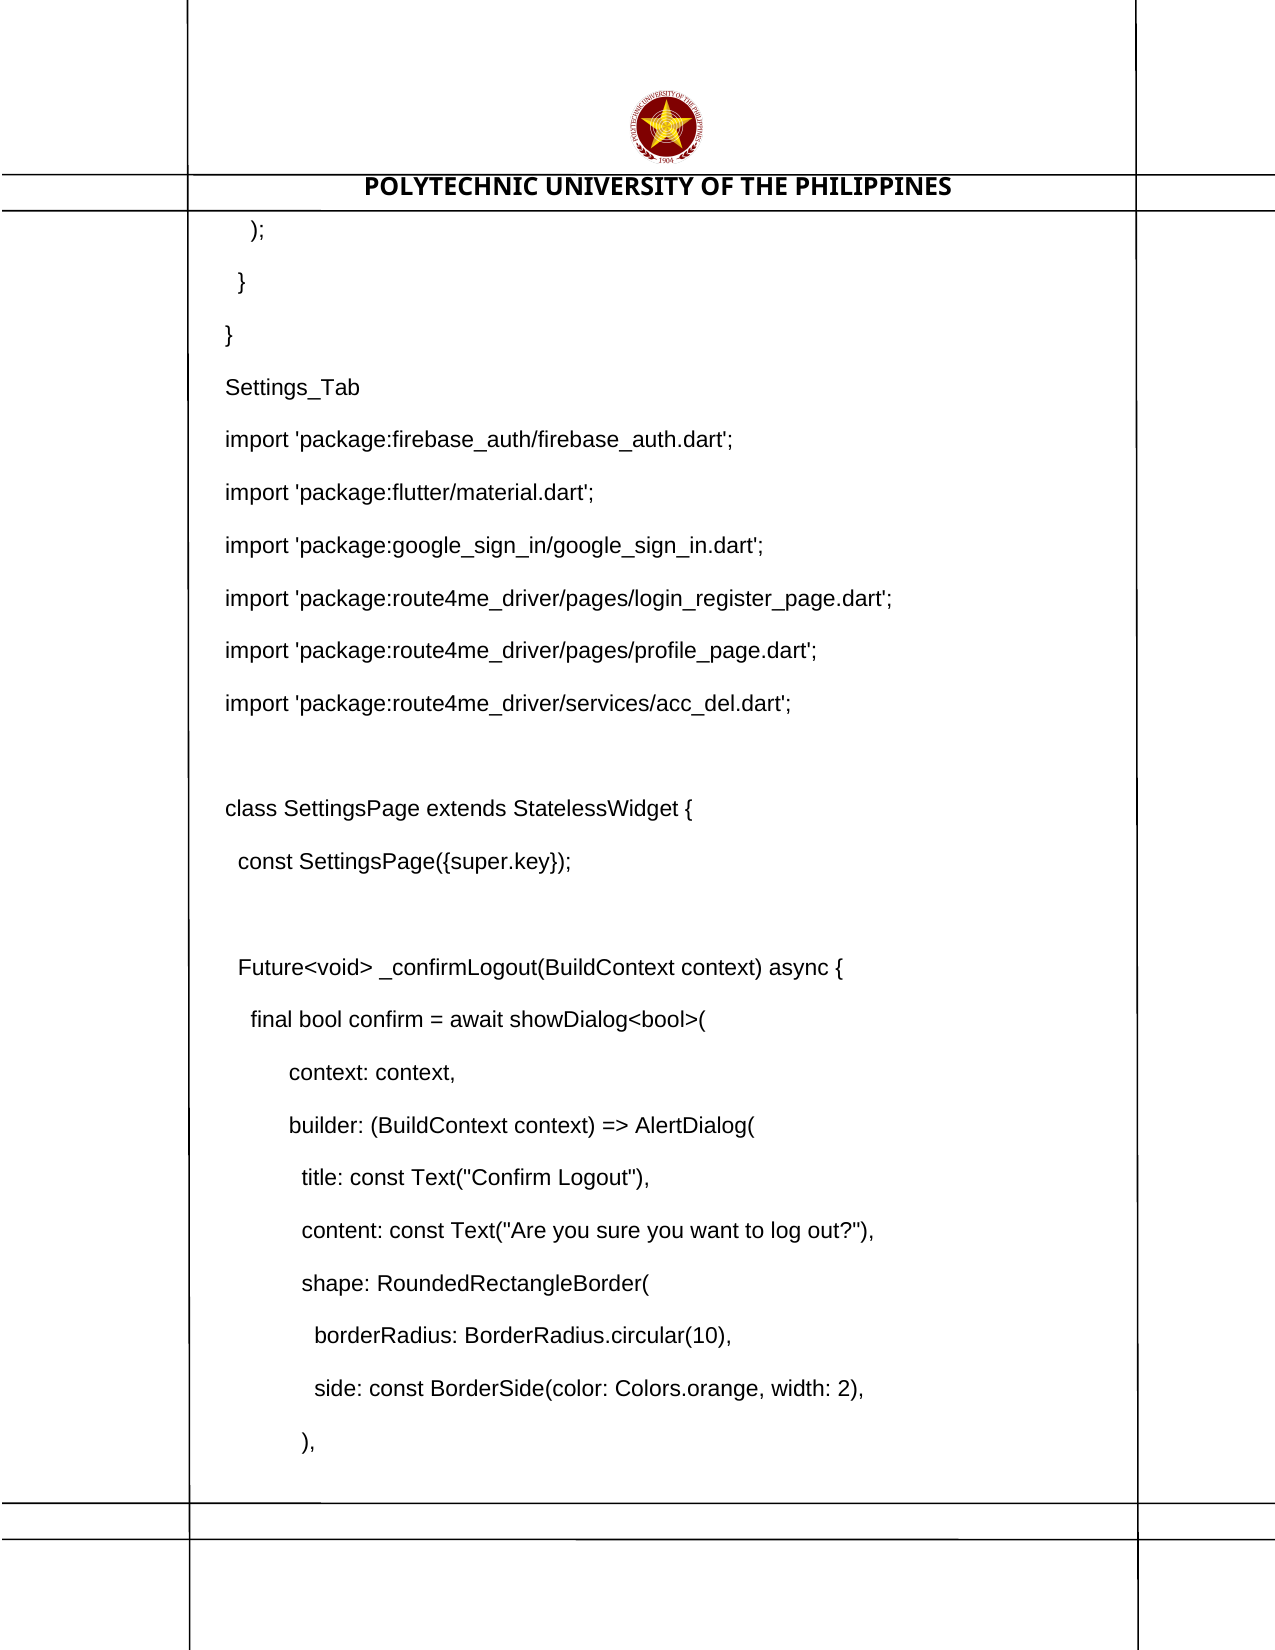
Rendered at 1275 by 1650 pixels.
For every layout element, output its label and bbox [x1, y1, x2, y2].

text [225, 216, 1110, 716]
picture [629, 90, 703, 164]
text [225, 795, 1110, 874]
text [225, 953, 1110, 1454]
